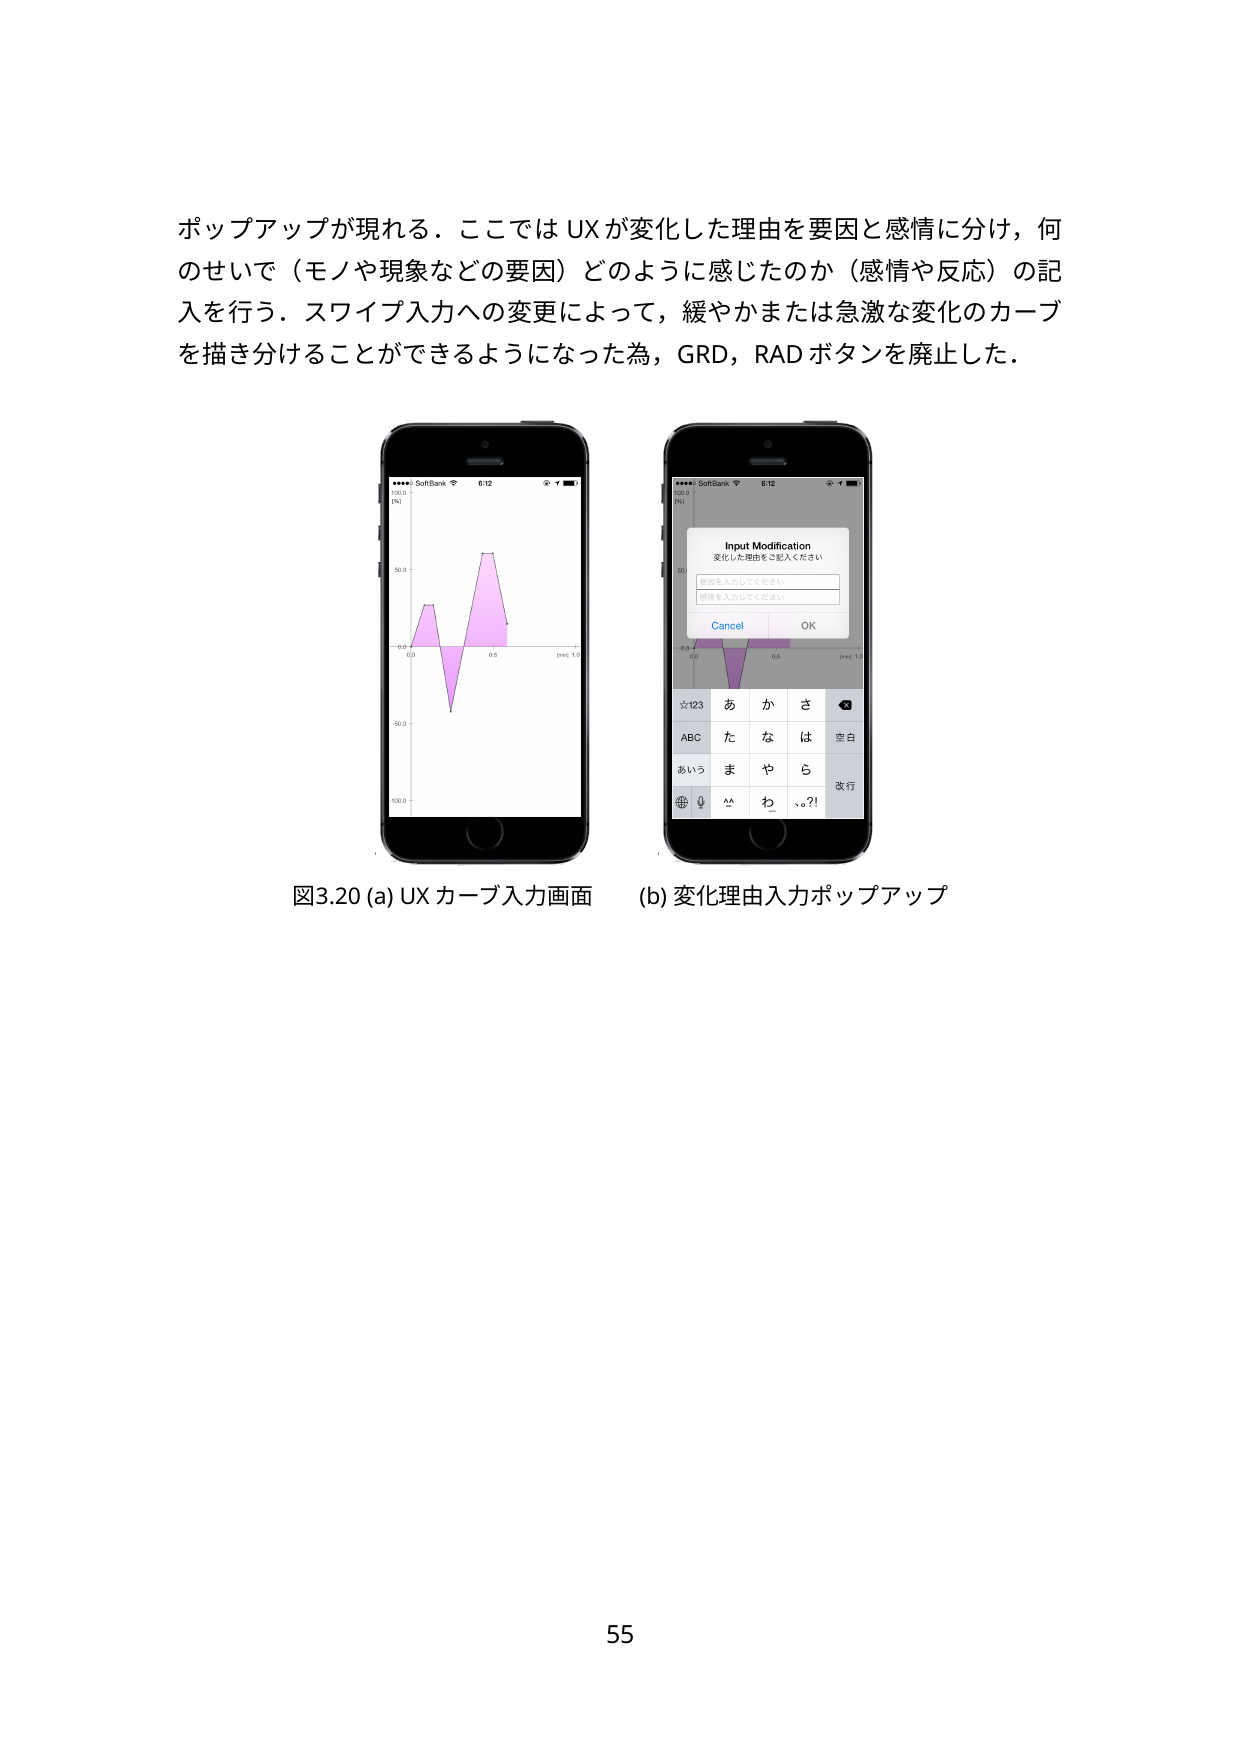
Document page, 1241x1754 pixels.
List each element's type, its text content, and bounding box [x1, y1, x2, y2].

picture [658, 419, 877, 869]
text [177, 207, 1063, 373]
picture [375, 419, 594, 869]
